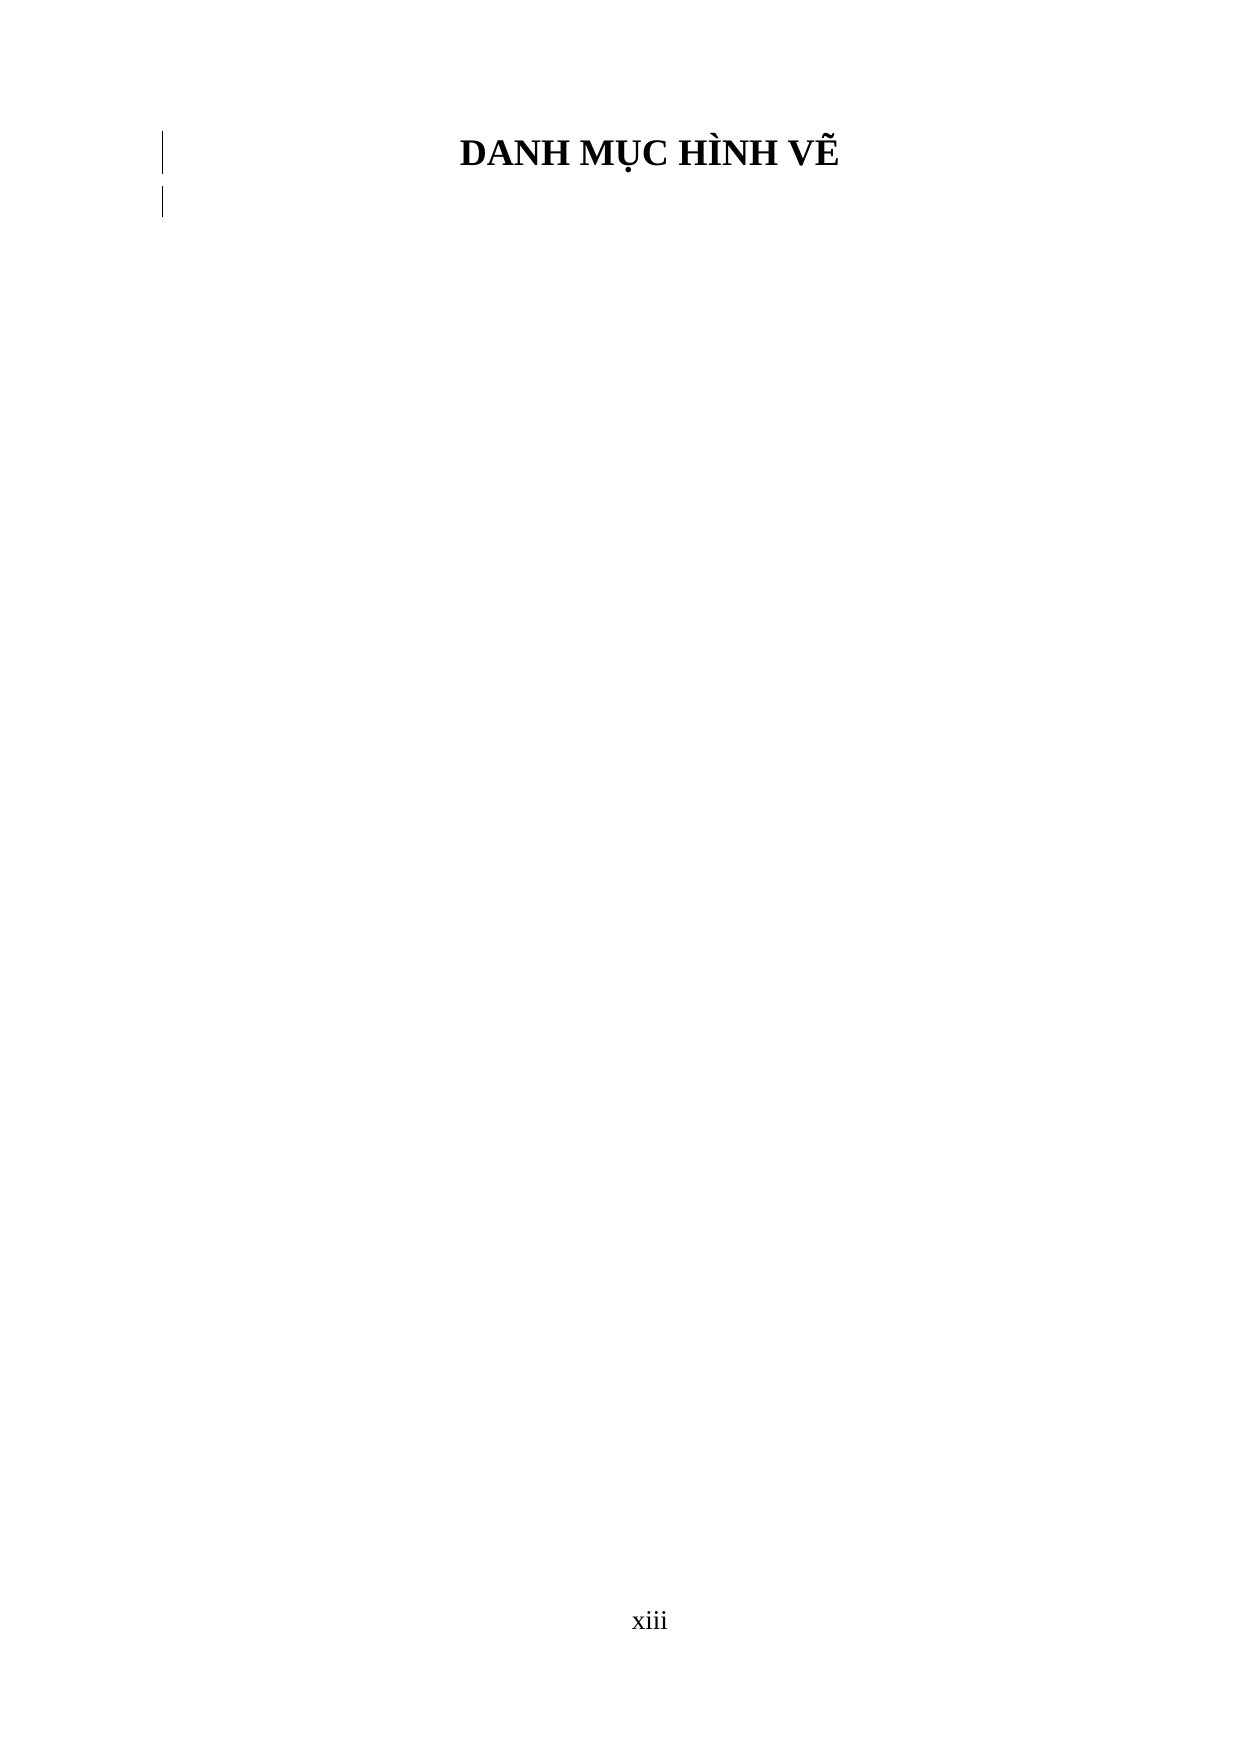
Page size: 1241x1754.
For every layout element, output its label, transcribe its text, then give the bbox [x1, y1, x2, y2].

subtitle DANH MỤC HÌNH VẼ [177, 131, 1122, 174]
